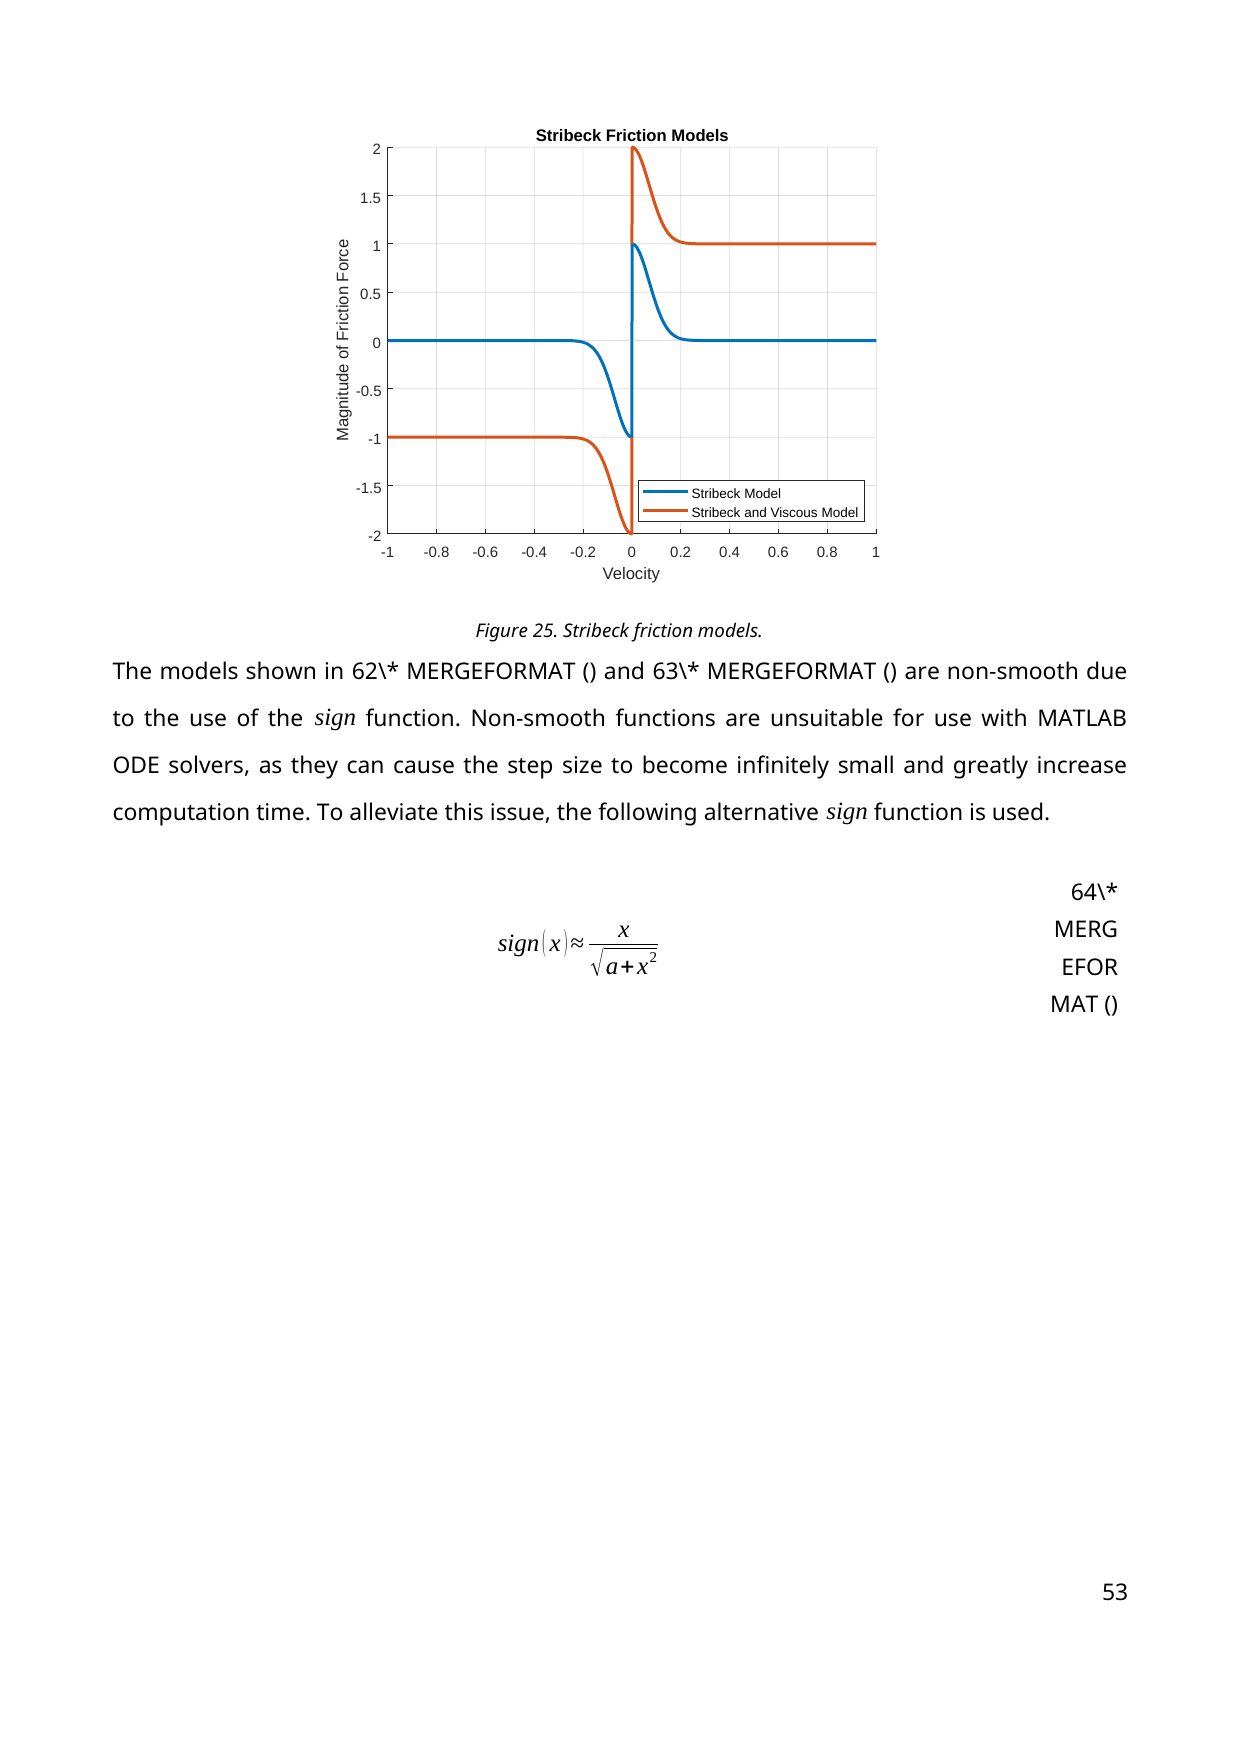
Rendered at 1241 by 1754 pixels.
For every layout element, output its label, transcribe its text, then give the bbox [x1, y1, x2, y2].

table_header [112, 859, 1043, 1042]
table_header [1044, 859, 1118, 1042]
text The models shown in (62) and (63) are non-smooth due to the use of the function. Non-smooth functions are unsuitable for use with MATLAB ODE solvers, as they can cause the step size to become infinitely small and greatly increase computation time. To alleviate this issue, the following alternative function is used. [112, 655, 1128, 827]
